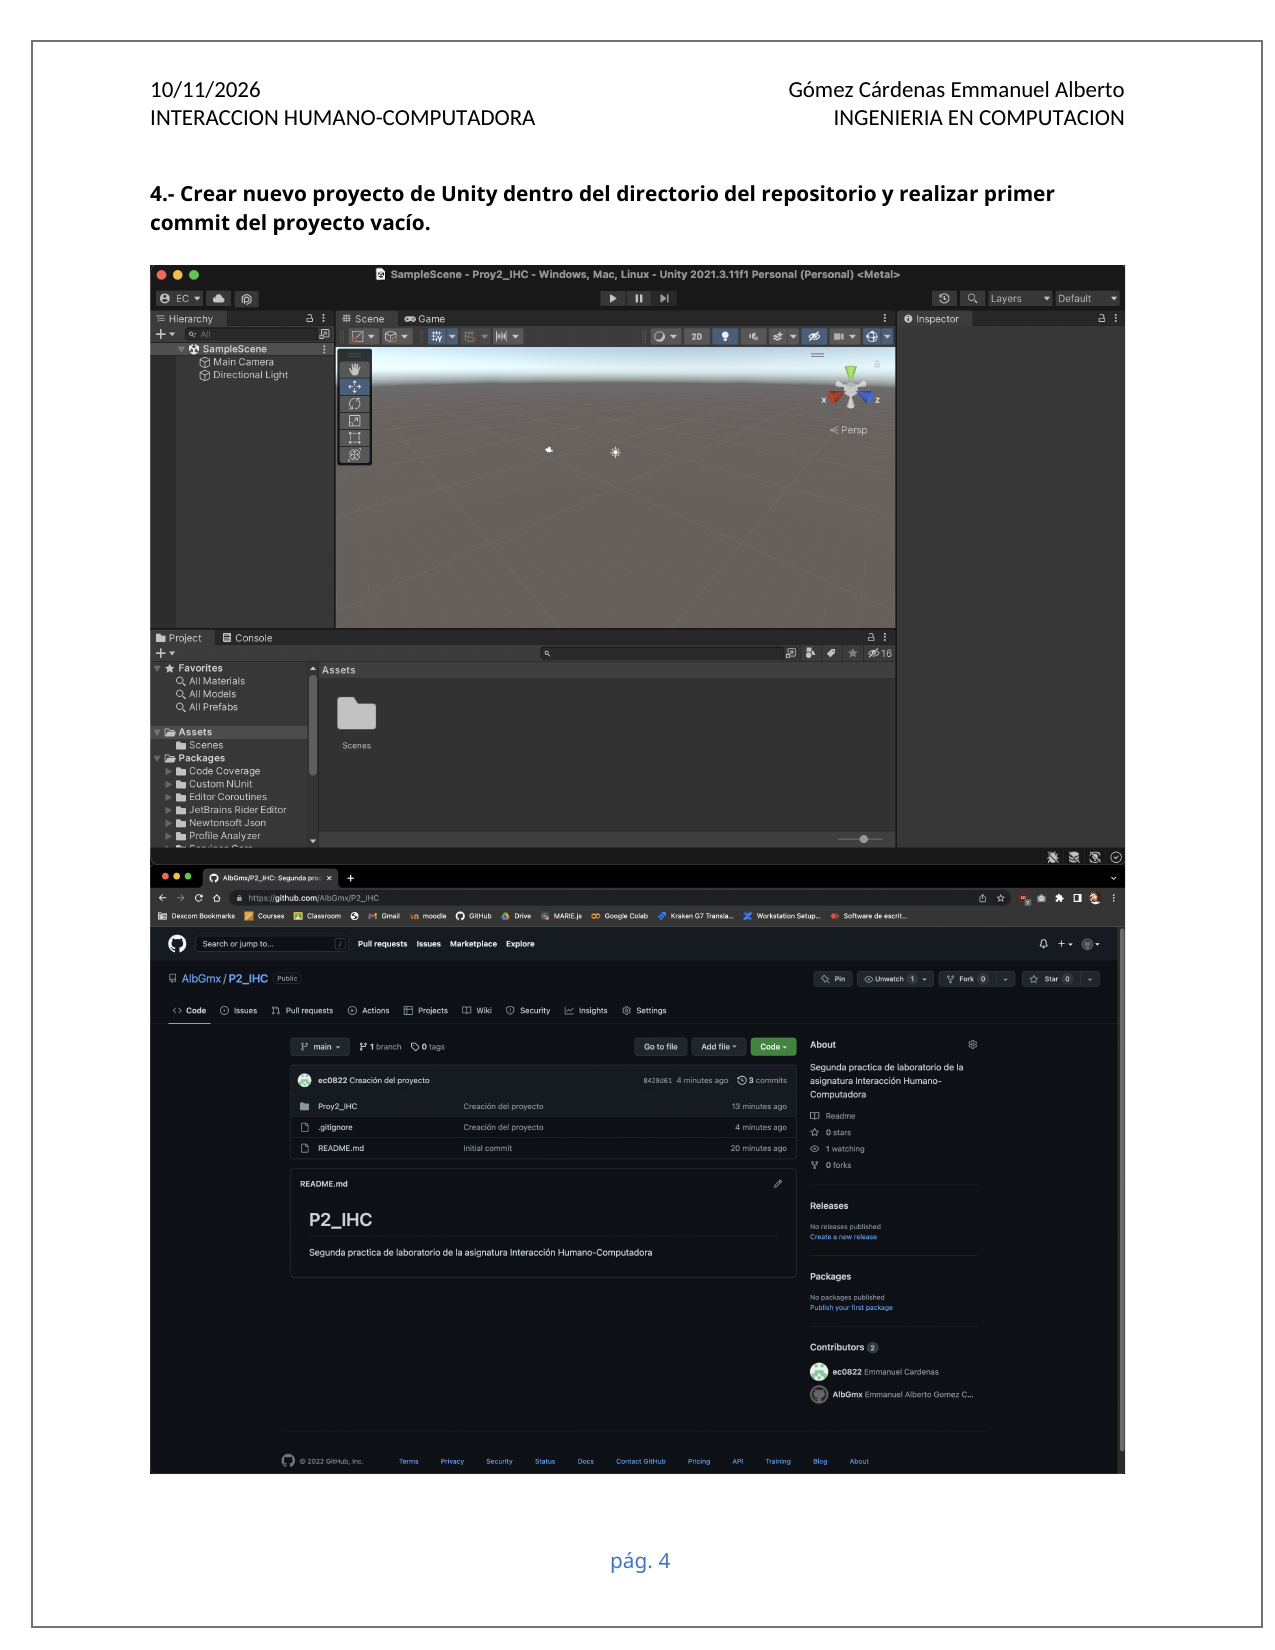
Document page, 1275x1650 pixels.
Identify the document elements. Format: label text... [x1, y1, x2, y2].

text 4.- Crear nuevo proyecto de Unity dentro del directorio del repositorio y realizar primer commit del proyecto vacío. [150, 179, 1125, 236]
picture [150, 265, 1125, 1474]
